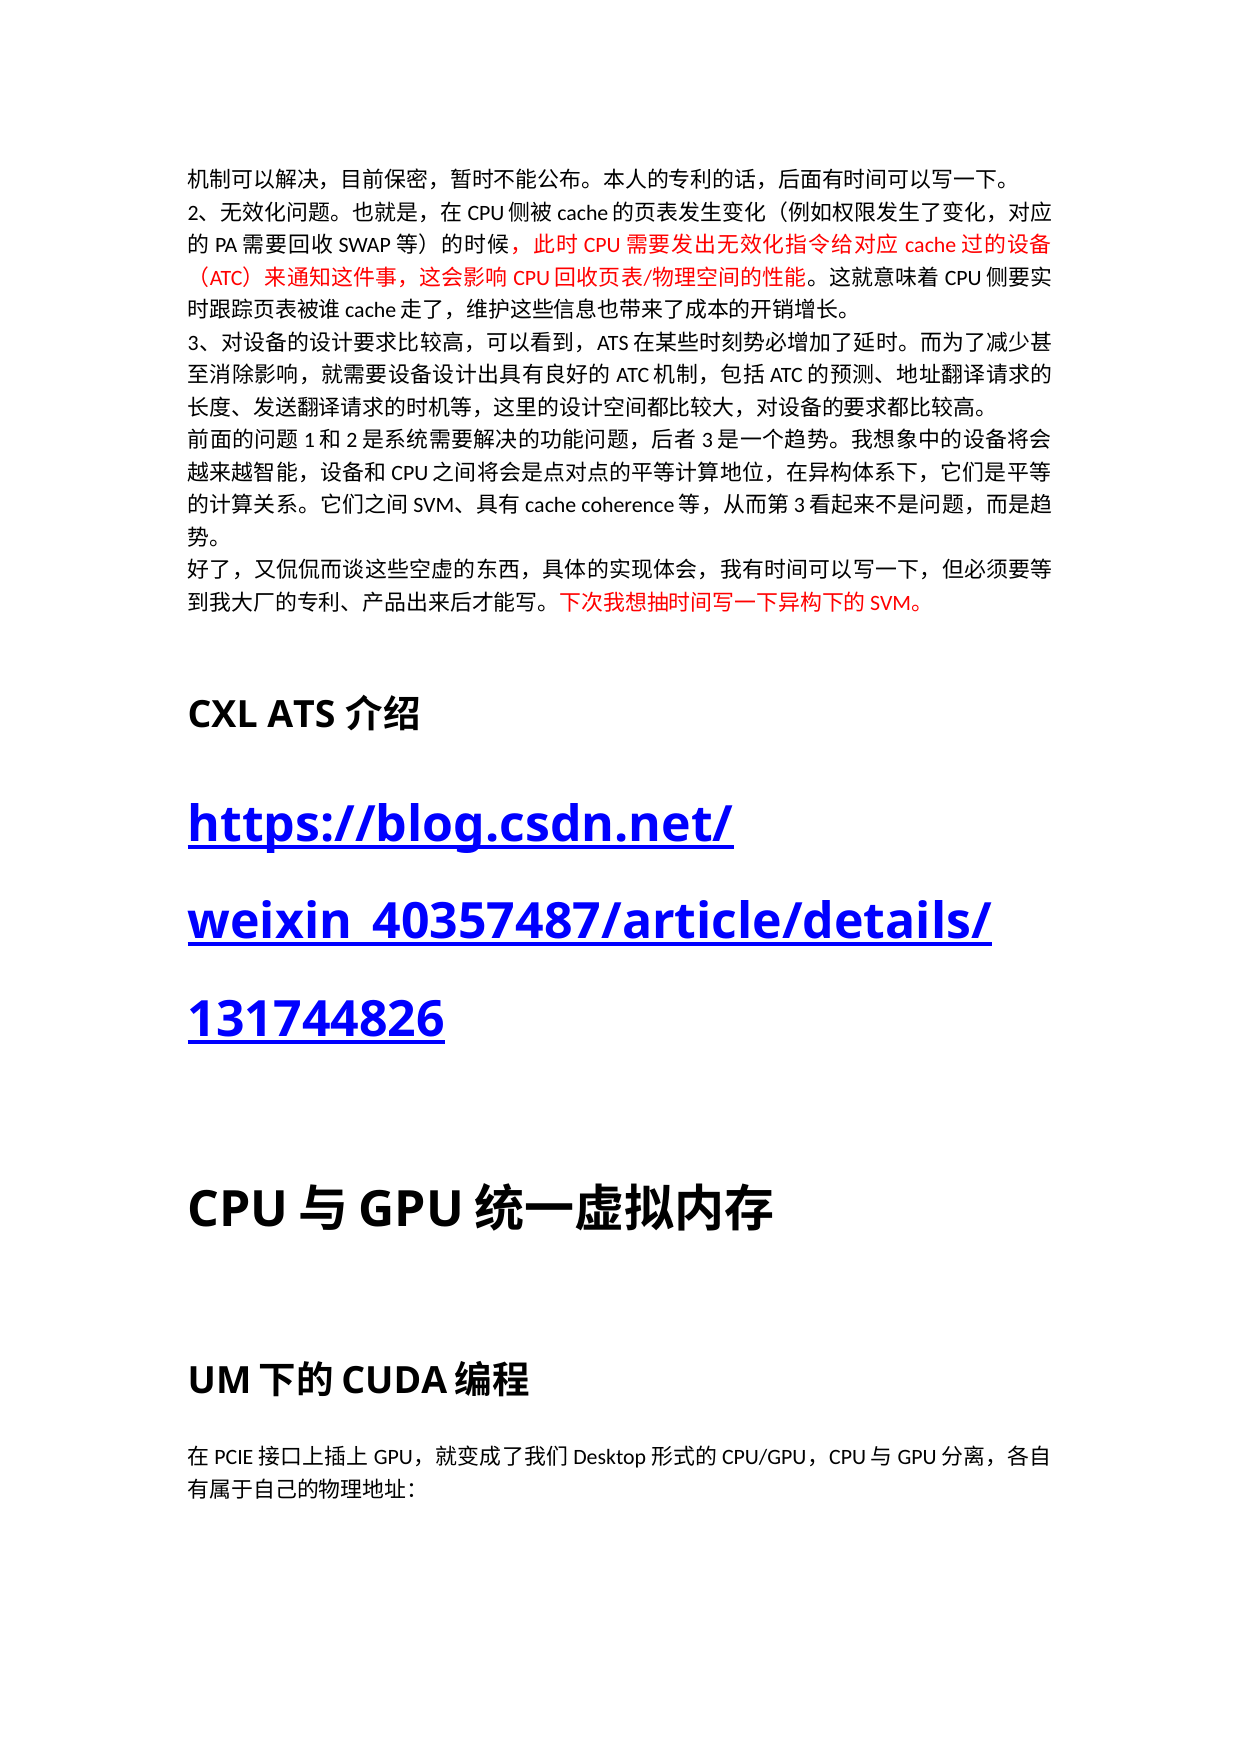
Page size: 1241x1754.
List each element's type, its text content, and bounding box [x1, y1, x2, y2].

text 好了，又侃侃而谈这些空虚的东西，具体的实现体会，我有时间可以写一下，但必须要等到我大厂的专利、产品出来后才能写。下次我想抽时间写一下异构下的SVM。 [187, 552, 1053, 617]
text 3、对设备的设计要求比较高，可以看到，ATS在某些时刻势必增加了延时。而为了减少甚至消除影响，就需要设备设计出具有良好的ATC机制，包括ATC的预测、地址翻译请求的长度、发送翻译请求的时机等，这里的设计空间都比较大，对设备的要求都比较高。 [187, 324, 1053, 422]
subtitle CXL ATS 介绍 [187, 679, 1053, 744]
text 2、无效化问题。也就是，在CPU侧被cache的页表发生变化（例如权限发生了变化，对应的PA需要回收SWAP等）的时候，此时CPU需要发出无效化指令给对应cache过的设备（ATC）来通知这件事，这会影响CPU回收页表/物理空间的性能。这就意味着CPU侧要实时跟踪页表被谁cache走了，维护这些信息也带来了成本的开销增长。 [187, 194, 1053, 324]
subtitle https://blog.csdn.net/weixin_40357487/article/details/131744826 [187, 773, 1053, 1065]
subtitle UM下的CUDA编程 [187, 1344, 1053, 1409]
text 在PCIE接口上插上GPU，就变成了我们Desktop形式的CPU/GPU，CPU与GPU分离，各自有属于自己的物理地址： [187, 1439, 1053, 1504]
subtitle CPU与GPU统一虚拟内存 [187, 1156, 1053, 1254]
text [187, 162, 1053, 194]
text 前面的问题1和2是系统需要解决的功能问题，后者3是一个趋势。我想象中的设备将会越来越智能，设备和CPU之间将会是点对点的平等计算地位，在异构体系下，它们是平等的计算关系。它们之间SVM、具有cache coherence等，从而第3看起来不是问题，而是趋势。 [187, 422, 1053, 552]
